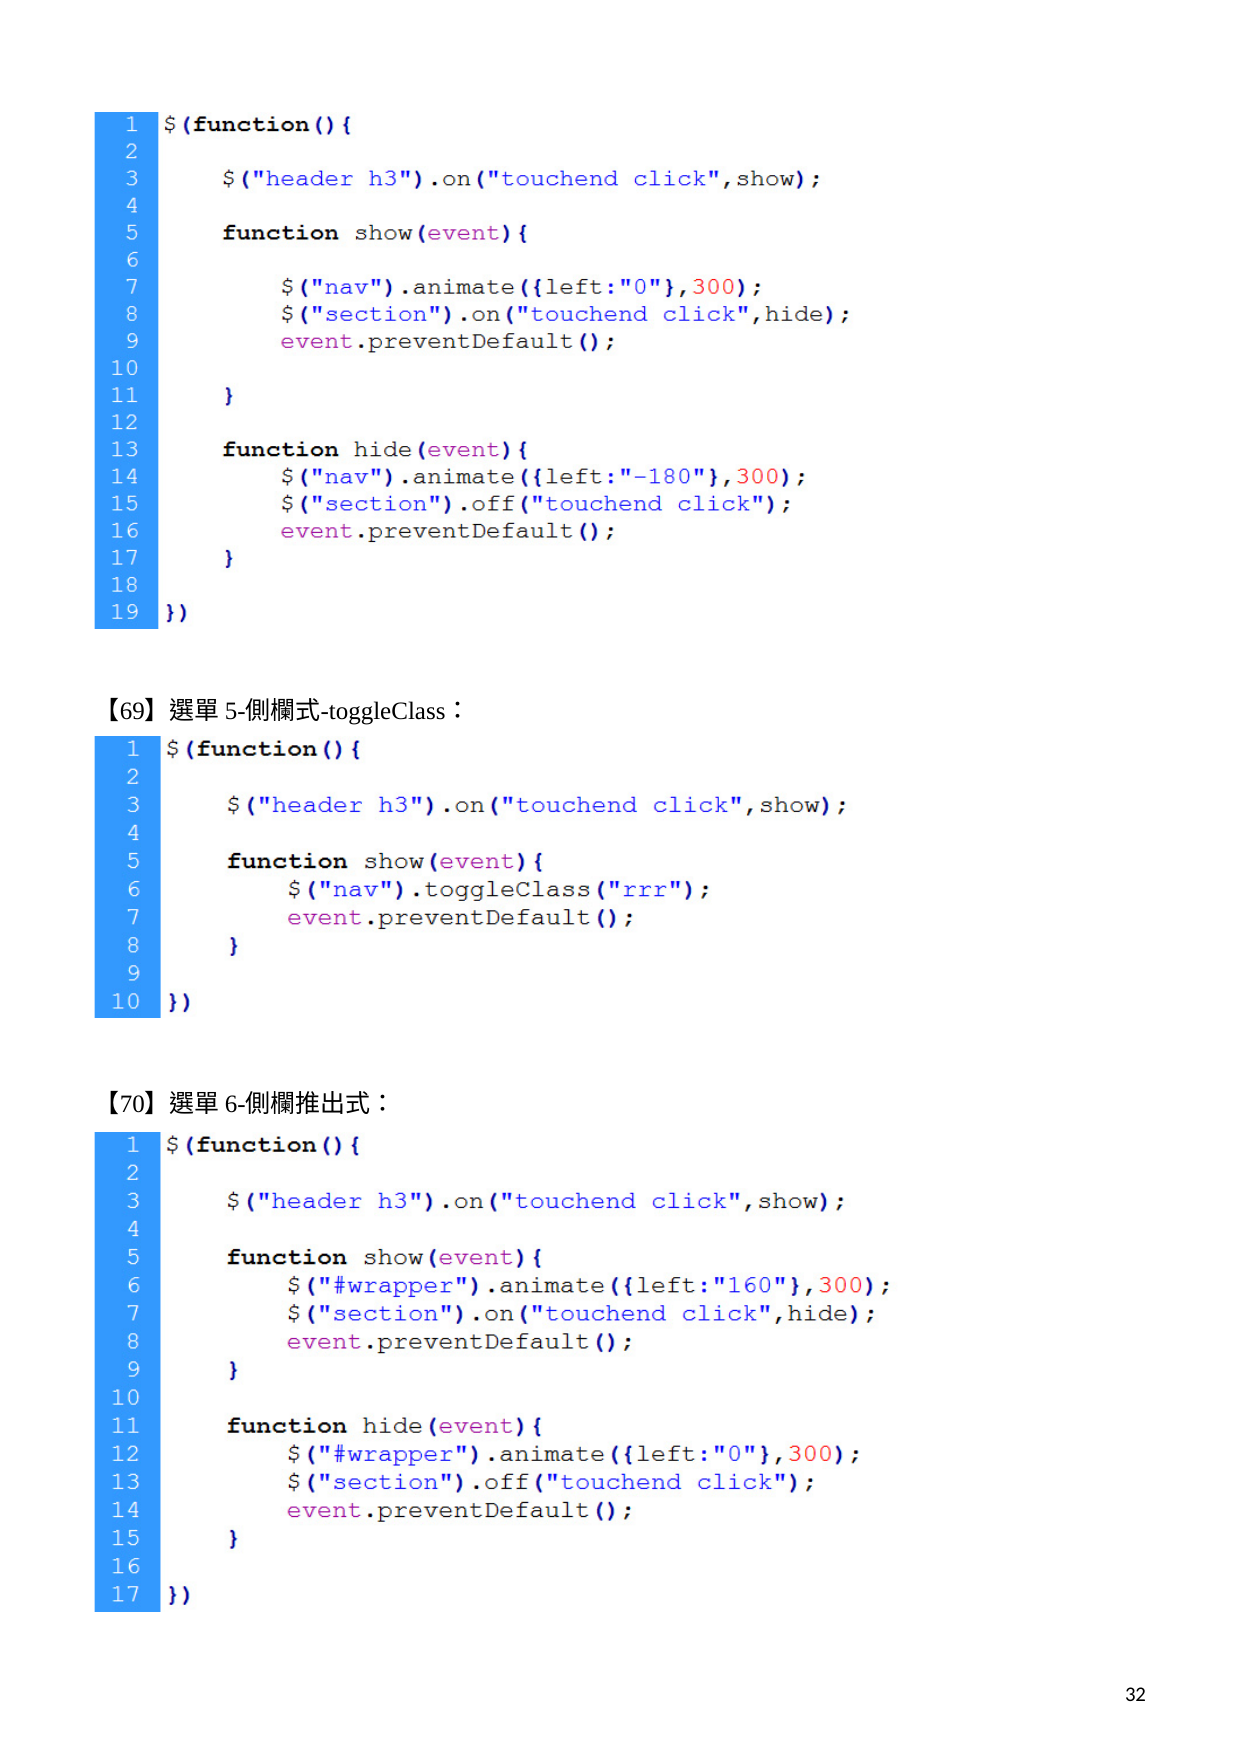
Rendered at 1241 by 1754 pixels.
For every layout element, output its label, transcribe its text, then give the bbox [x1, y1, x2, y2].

text 【69】選單5-側欄式-toggleClass： [94, 689, 1146, 727]
text 【70】選單6-側欄推出式： [94, 1083, 1146, 1121]
picture [94, 1132, 923, 1612]
picture [94, 112, 896, 629]
picture [94, 736, 924, 1018]
